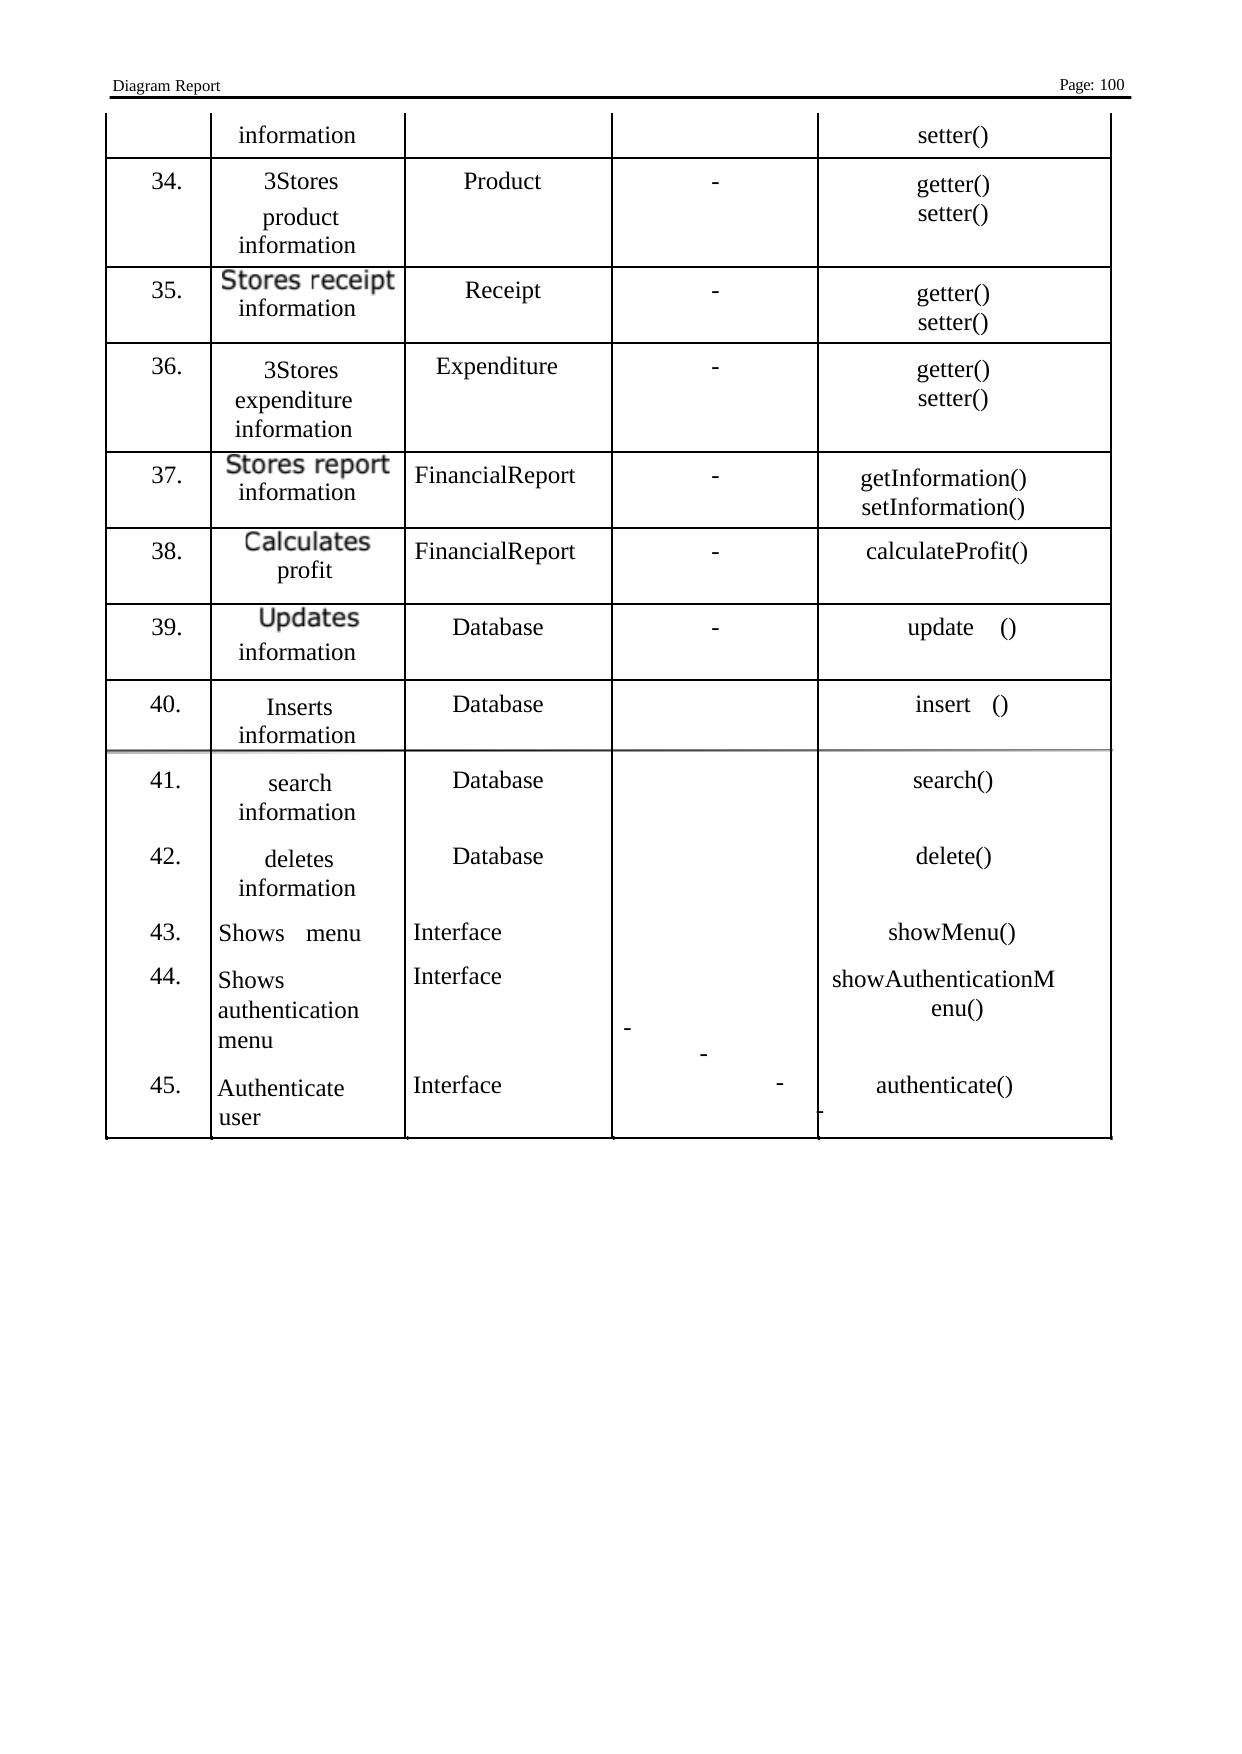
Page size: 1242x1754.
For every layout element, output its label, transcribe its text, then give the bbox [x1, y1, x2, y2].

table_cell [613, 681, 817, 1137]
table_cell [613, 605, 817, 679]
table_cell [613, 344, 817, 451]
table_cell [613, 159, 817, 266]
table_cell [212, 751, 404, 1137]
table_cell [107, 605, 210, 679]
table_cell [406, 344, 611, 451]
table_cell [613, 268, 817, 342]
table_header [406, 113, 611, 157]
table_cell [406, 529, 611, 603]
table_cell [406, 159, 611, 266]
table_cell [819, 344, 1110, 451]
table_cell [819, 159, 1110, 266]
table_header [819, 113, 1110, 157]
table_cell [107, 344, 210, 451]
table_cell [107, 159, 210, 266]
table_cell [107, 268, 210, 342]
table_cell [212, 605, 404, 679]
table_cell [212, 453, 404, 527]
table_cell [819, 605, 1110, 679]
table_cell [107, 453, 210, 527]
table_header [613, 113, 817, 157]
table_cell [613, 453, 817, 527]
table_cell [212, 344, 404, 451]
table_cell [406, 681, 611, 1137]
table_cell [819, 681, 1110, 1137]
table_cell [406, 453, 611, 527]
text Diagram Report [112, 79, 1133, 94]
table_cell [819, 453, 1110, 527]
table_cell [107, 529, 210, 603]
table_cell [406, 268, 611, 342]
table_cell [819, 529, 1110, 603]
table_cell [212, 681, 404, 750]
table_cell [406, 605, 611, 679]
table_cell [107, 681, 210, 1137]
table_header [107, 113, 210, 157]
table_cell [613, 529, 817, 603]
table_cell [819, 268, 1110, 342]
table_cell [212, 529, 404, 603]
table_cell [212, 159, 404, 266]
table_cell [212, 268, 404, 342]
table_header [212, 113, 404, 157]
